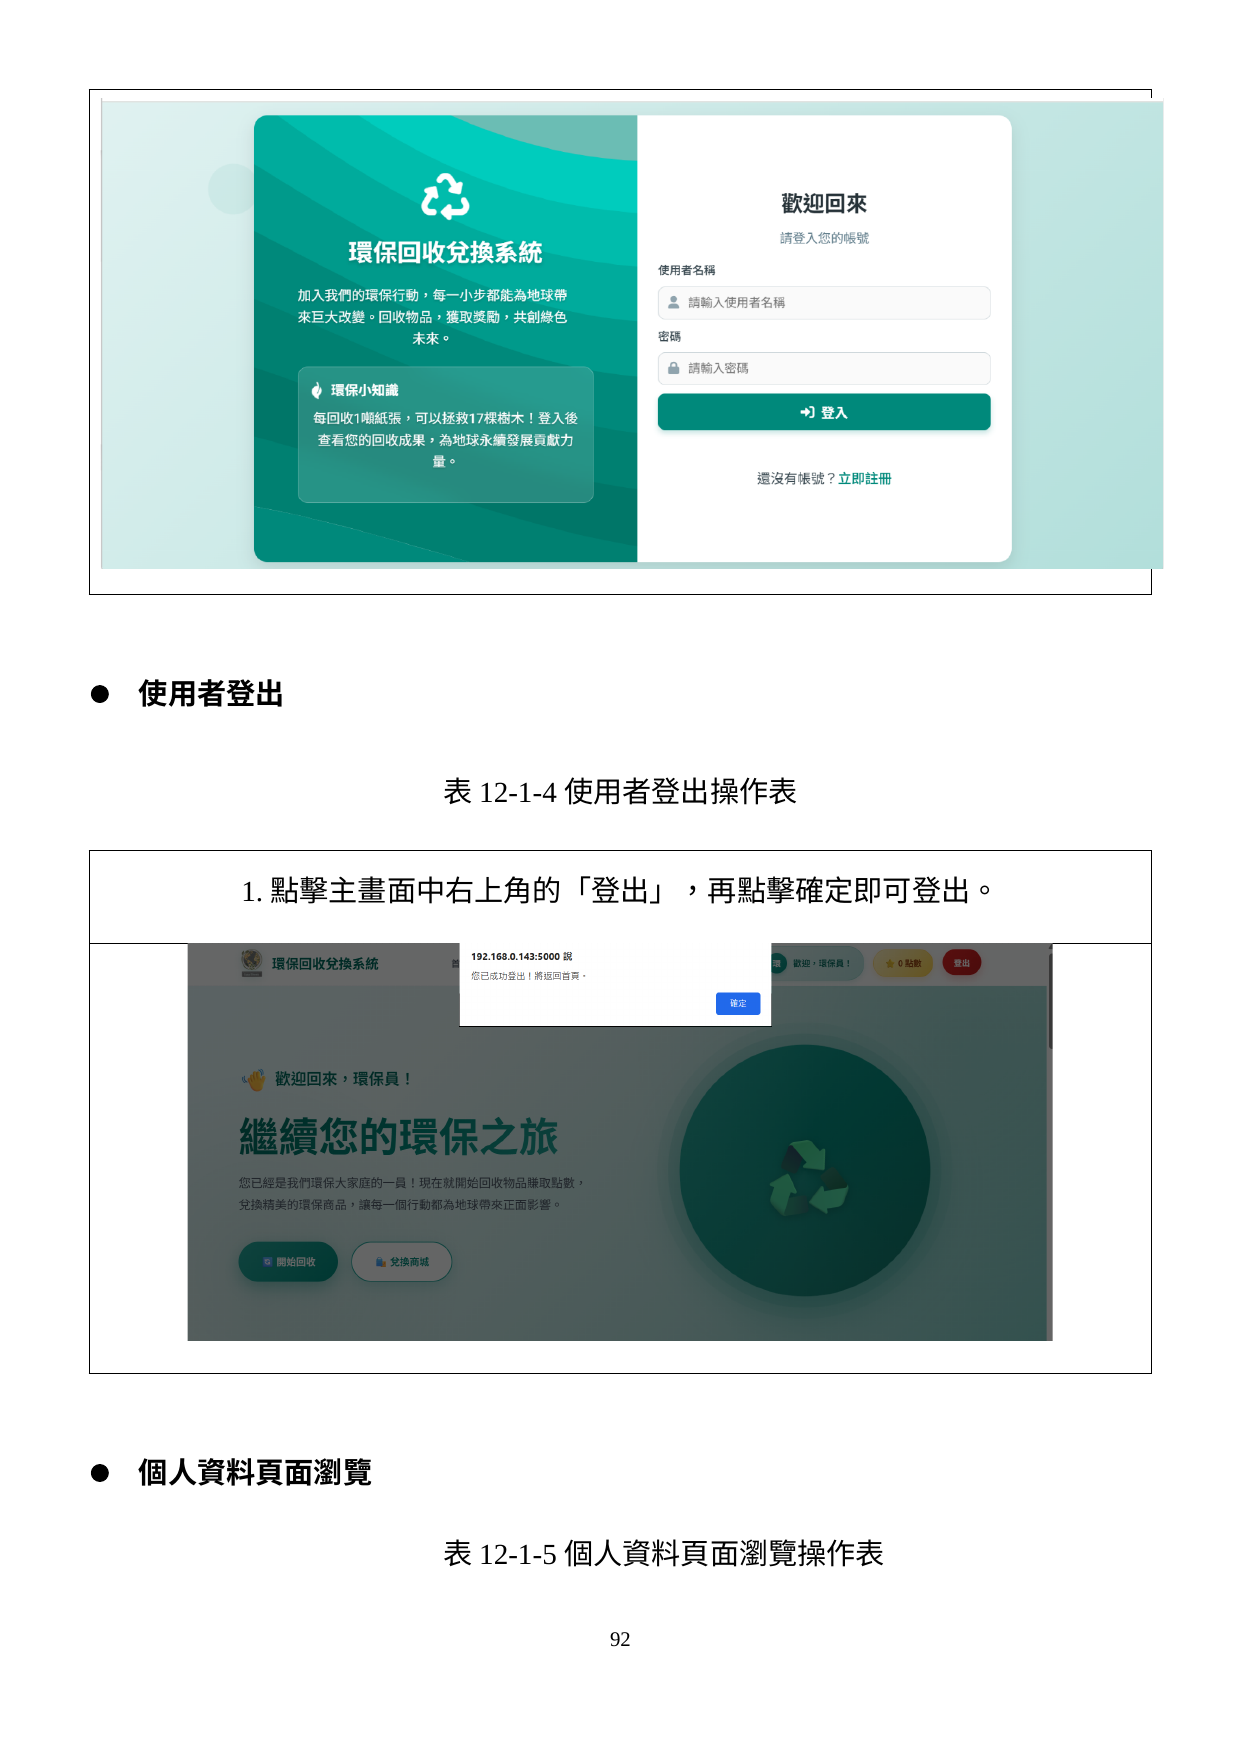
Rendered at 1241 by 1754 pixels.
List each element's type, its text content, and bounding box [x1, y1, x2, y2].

picture [100, 98, 1164, 569]
table_cell [90, 944, 1151, 1373]
text 表 12-1-4 使用者登出操作表 [89, 752, 1152, 827]
picture [187, 943, 1053, 1341]
list 個人資料頁面瀏覽 [89, 1433, 1152, 1508]
table_cell [90, 90, 1151, 594]
list 表 12-1-5 個人資料頁面瀏覽操作表 [176, 1514, 1152, 1589]
table_header 1. 點擊主畫面中右上角的「登出」，再點擊確定即可登出。 [90, 851, 1151, 943]
list 使用者登出 [89, 654, 1152, 729]
